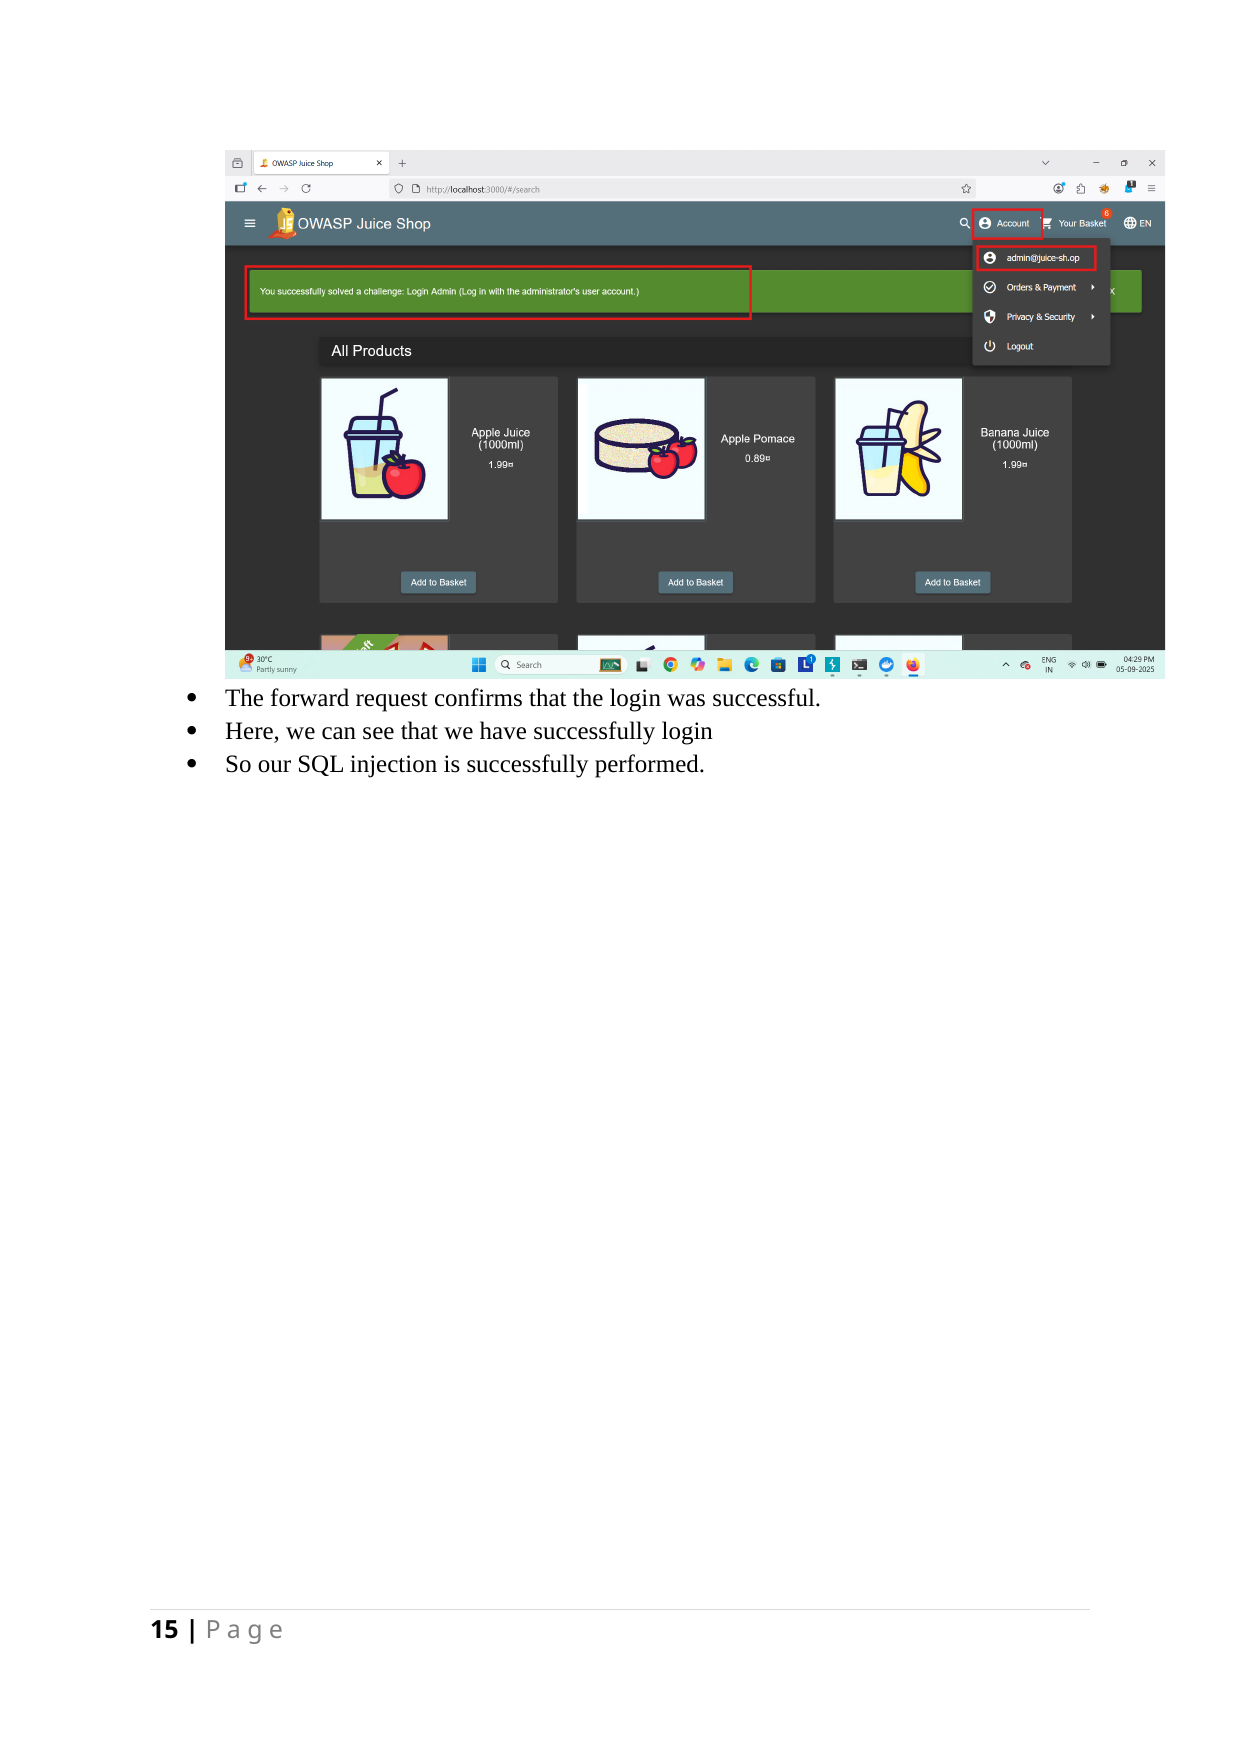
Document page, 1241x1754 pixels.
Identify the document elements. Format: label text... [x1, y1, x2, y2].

list The forward request confirms that the login was successful. [187, 683, 1090, 712]
picture [225, 150, 1166, 679]
list Here, we can see that we have successfully login [187, 716, 1090, 745]
list So our SQL injection is successfully performed. [187, 749, 1090, 778]
